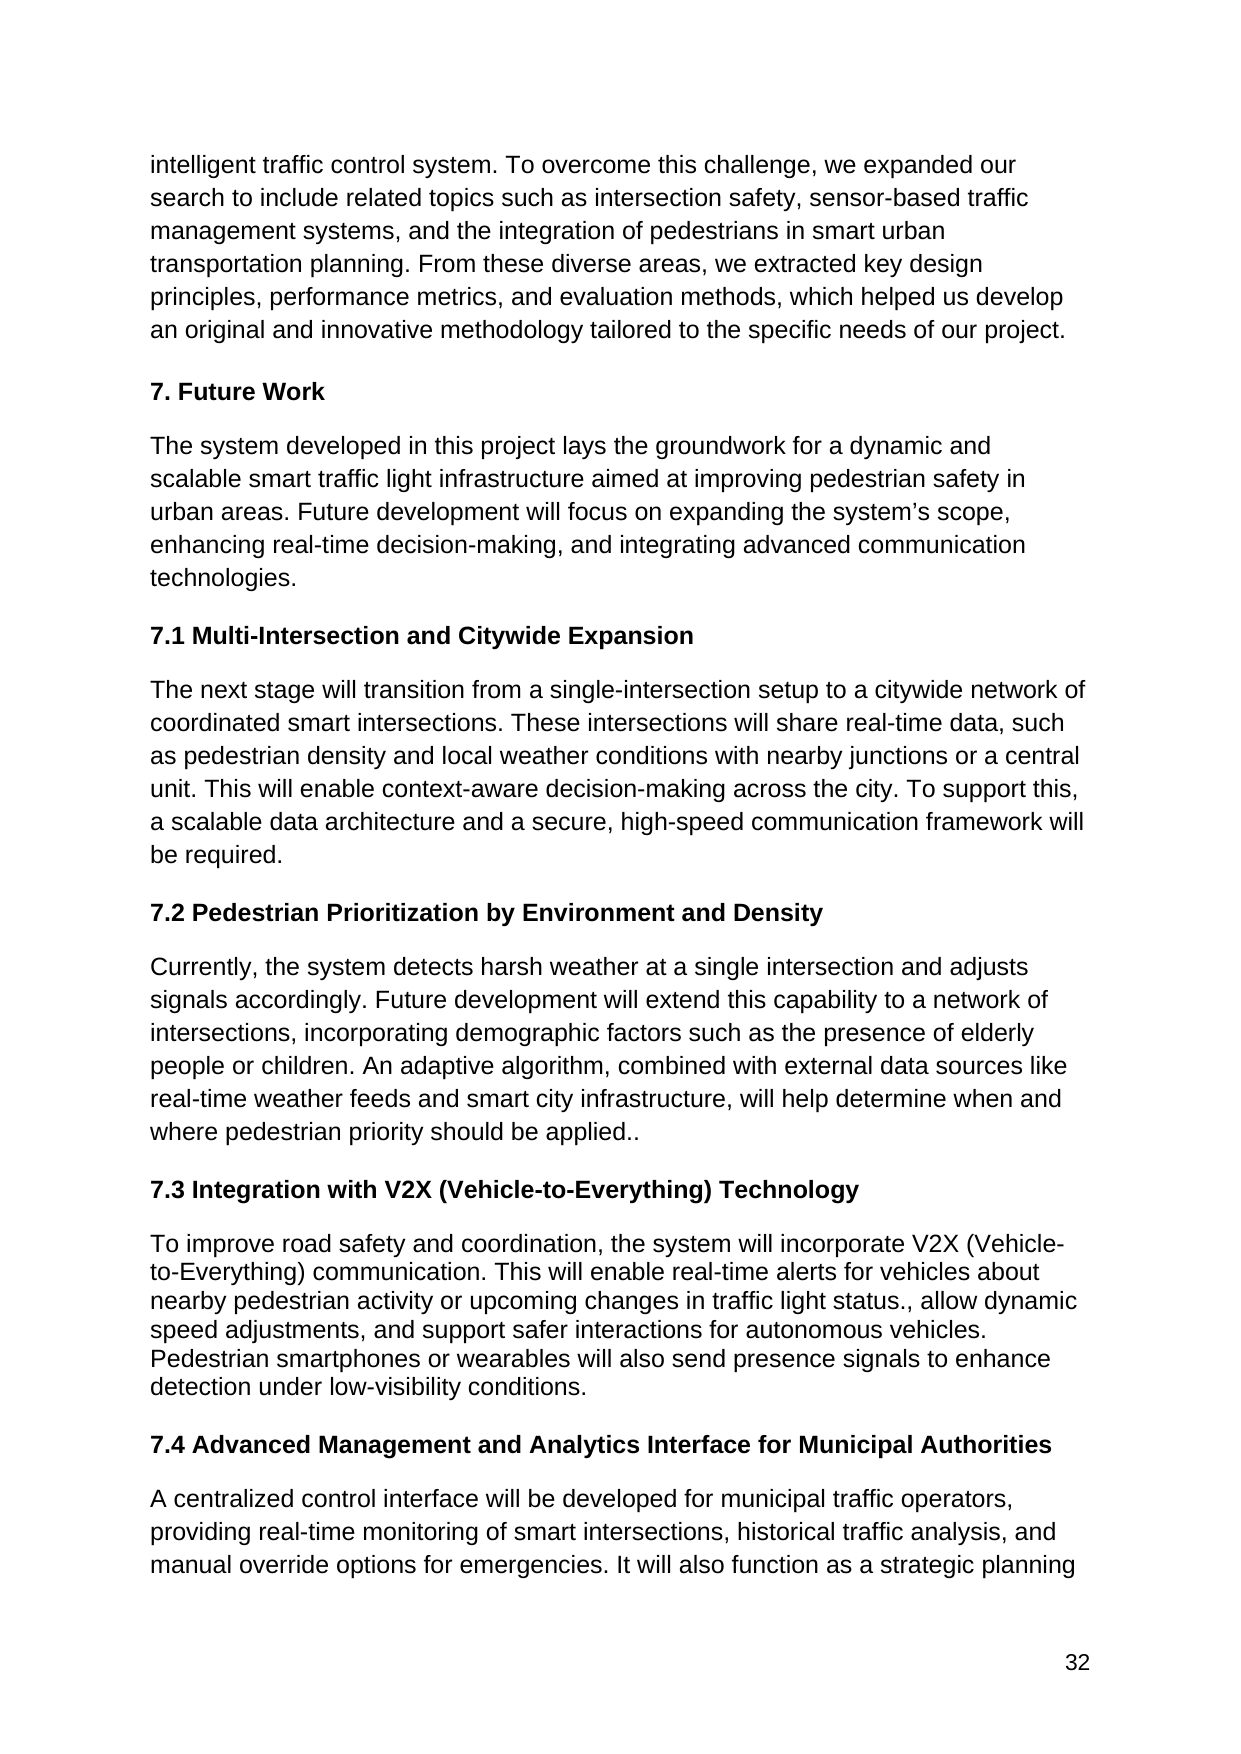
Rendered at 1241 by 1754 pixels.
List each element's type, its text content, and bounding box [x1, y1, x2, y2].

subtitle 7.3 Integration with V2X (Vehicle-to-Everything) Technology [150, 1175, 1090, 1204]
subtitle 7. Future Work [150, 377, 1090, 406]
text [150, 150, 1090, 344]
subtitle 7.2 Pedestrian Prioritization by Environment and Density [150, 898, 1090, 927]
subtitle 7.4 Advanced Management and Analytics Interface for Municipal Authorities [150, 1430, 1090, 1459]
text The next stage will transition from a single-intersection setup to a citywide network of coordinated smart intersections. These intersections will share real-time data, such as pedestrian density and local weather conditions with nearby junctions or a central unit. This will enable context-aware decision-making across the city. To support this, a scalable data architecture and a secure, high-speed communication framework will be required. [150, 675, 1090, 869]
subtitle 7.1 Multi-Intersection and Citywide Expansion [150, 621, 1090, 650]
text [150, 1484, 1090, 1579]
text To improve road safety and coordination, the system will incorporate V2X (Vehicle-to-Everything) communication. This will enable real-time alerts for vehicles about nearby pedestrian activity or upcoming changes in traffic light status., allow dynamic speed adjustments, and support safer interactions for autonomous vehicles. Pedestrian smartphones or wearables will also send presence signals to enhance detection under low-visibility conditions. [150, 1229, 1090, 1401]
text Currently, the system detects harsh weather at a single intersection and adjusts signals accordingly. Future development will extend this capability to a network of intersections, incorporating demographic factors such as the presence of elderly people or children. An adaptive algorithm, combined with external data sources like real-time weather feeds and smart city infrastructure, will help determine when and where pedestrian priority should be applied.. [150, 952, 1090, 1146]
text The system developed in this project lays the groundwork for a dynamic and scalable smart traffic light infrastructure aimed at improving pedestrian safety in urban areas. Future development will focus on expanding the system’s scope, enhancing real-time decision-making, and integrating advanced communication technologies. [150, 431, 1090, 592]
